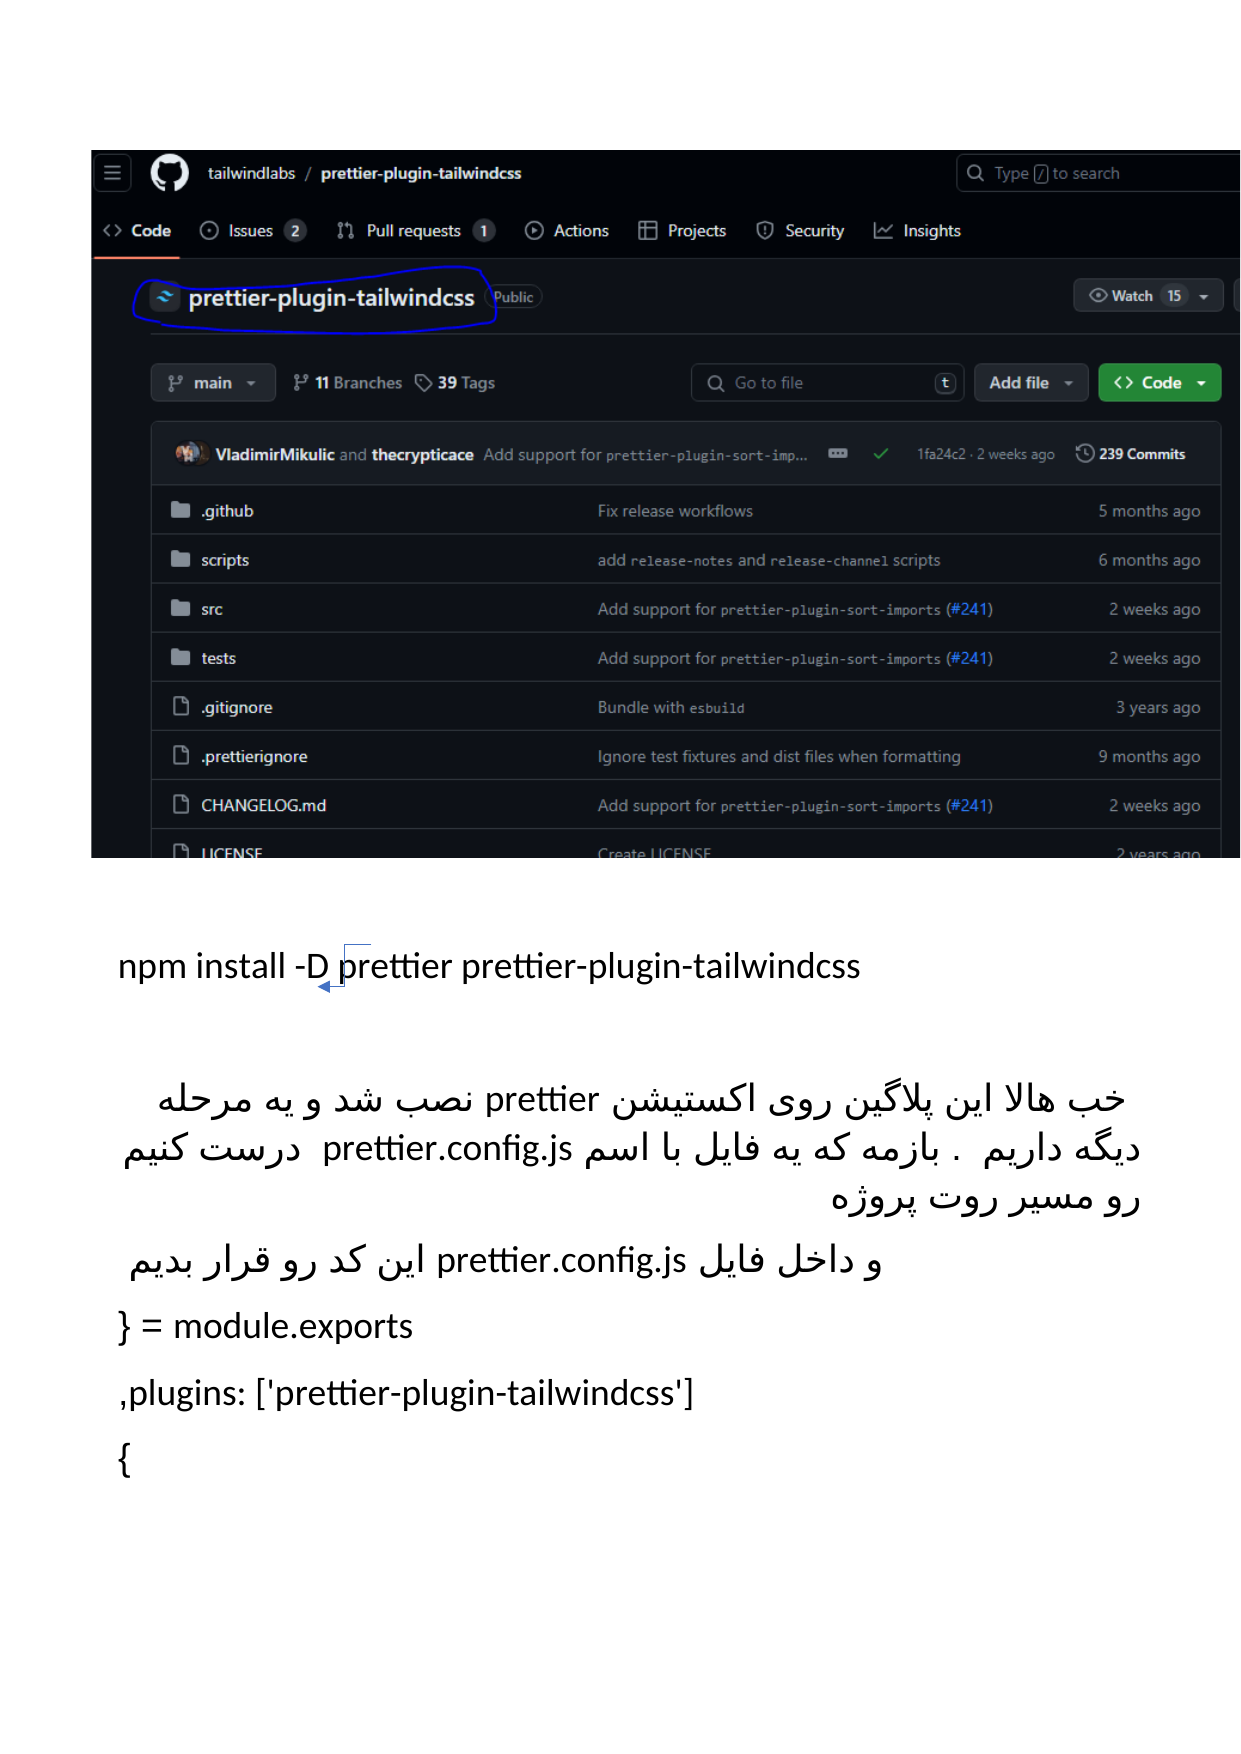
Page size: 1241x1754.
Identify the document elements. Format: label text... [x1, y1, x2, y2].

text خب هالا این پلاگین روی اکستیشن prettier نصب شد و یه مرحله دیگه داریم . بازمه که یه فایل با اسم prettier.config.js درست کنیم رو مسیر روت پروژه [118, 1074, 1142, 1216]
text module.exports = { [118, 1302, 1142, 1348]
text npm install -D prettier prettier-plugin-tailwindcss [118, 942, 1142, 988]
text } [118, 1435, 1142, 1478]
text plugins: ['prettier-plugin-tailwindcss'], [118, 1369, 1142, 1414]
picture [91, 150, 1241, 858]
text و داخل فایل prettier.config.js این کد رو قرار بدیم [118, 1236, 1142, 1282]
